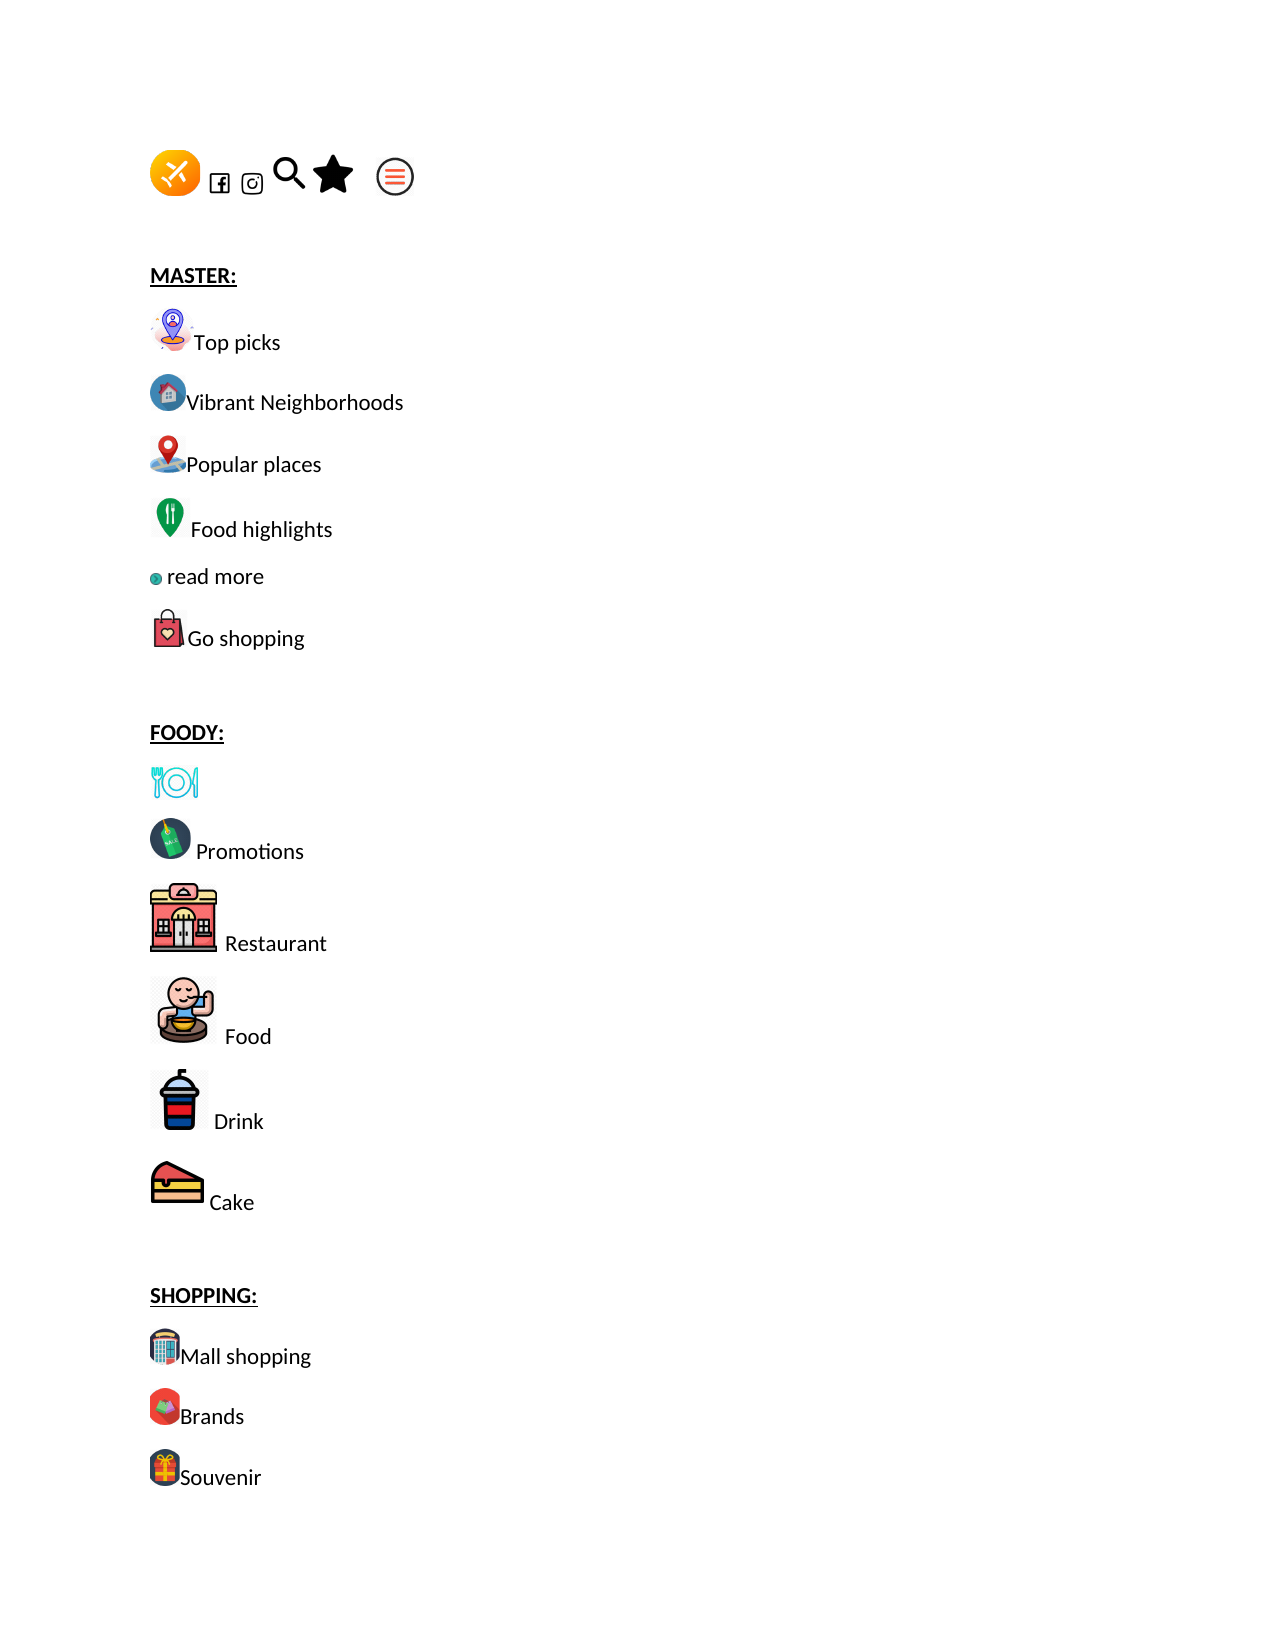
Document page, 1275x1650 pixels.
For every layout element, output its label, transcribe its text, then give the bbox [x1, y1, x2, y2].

text SHOPPING: [150, 1281, 1125, 1309]
text Mall shopping [150, 1328, 1125, 1370]
text Food [150, 976, 1125, 1050]
picture [150, 573, 162, 585]
picture [150, 1388, 180, 1425]
picture [150, 976, 217, 1045]
picture [238, 171, 265, 196]
picture [150, 435, 186, 473]
picture [150, 609, 188, 647]
picture [150, 765, 199, 800]
text Cake [150, 1154, 1125, 1216]
picture [150, 883, 217, 952]
picture [150, 374, 186, 411]
text MASTER: [150, 261, 1125, 289]
text Promotions [150, 818, 1125, 865]
picture [150, 1154, 205, 1210]
text read more [150, 562, 1125, 591]
text Brands [150, 1389, 1125, 1431]
picture [150, 307, 194, 351]
picture [375, 157, 414, 196]
text Top picks [150, 308, 1125, 356]
picture [205, 170, 234, 196]
text Go shopping [150, 609, 1125, 653]
text FOODY: [150, 718, 1125, 746]
picture [150, 150, 200, 196]
text Vibrant Neighborhoods [150, 375, 1125, 416]
picture [150, 818, 191, 859]
text Food highlights [150, 497, 1125, 544]
picture [150, 1449, 180, 1486]
text Drink [150, 1069, 1125, 1135]
picture [270, 151, 357, 196]
text Popular places [150, 435, 1125, 478]
text Restaurant [150, 884, 1125, 957]
picture [150, 1069, 209, 1130]
picture [150, 1328, 180, 1365]
text Souvenir [150, 1449, 1125, 1491]
picture [150, 497, 191, 538]
